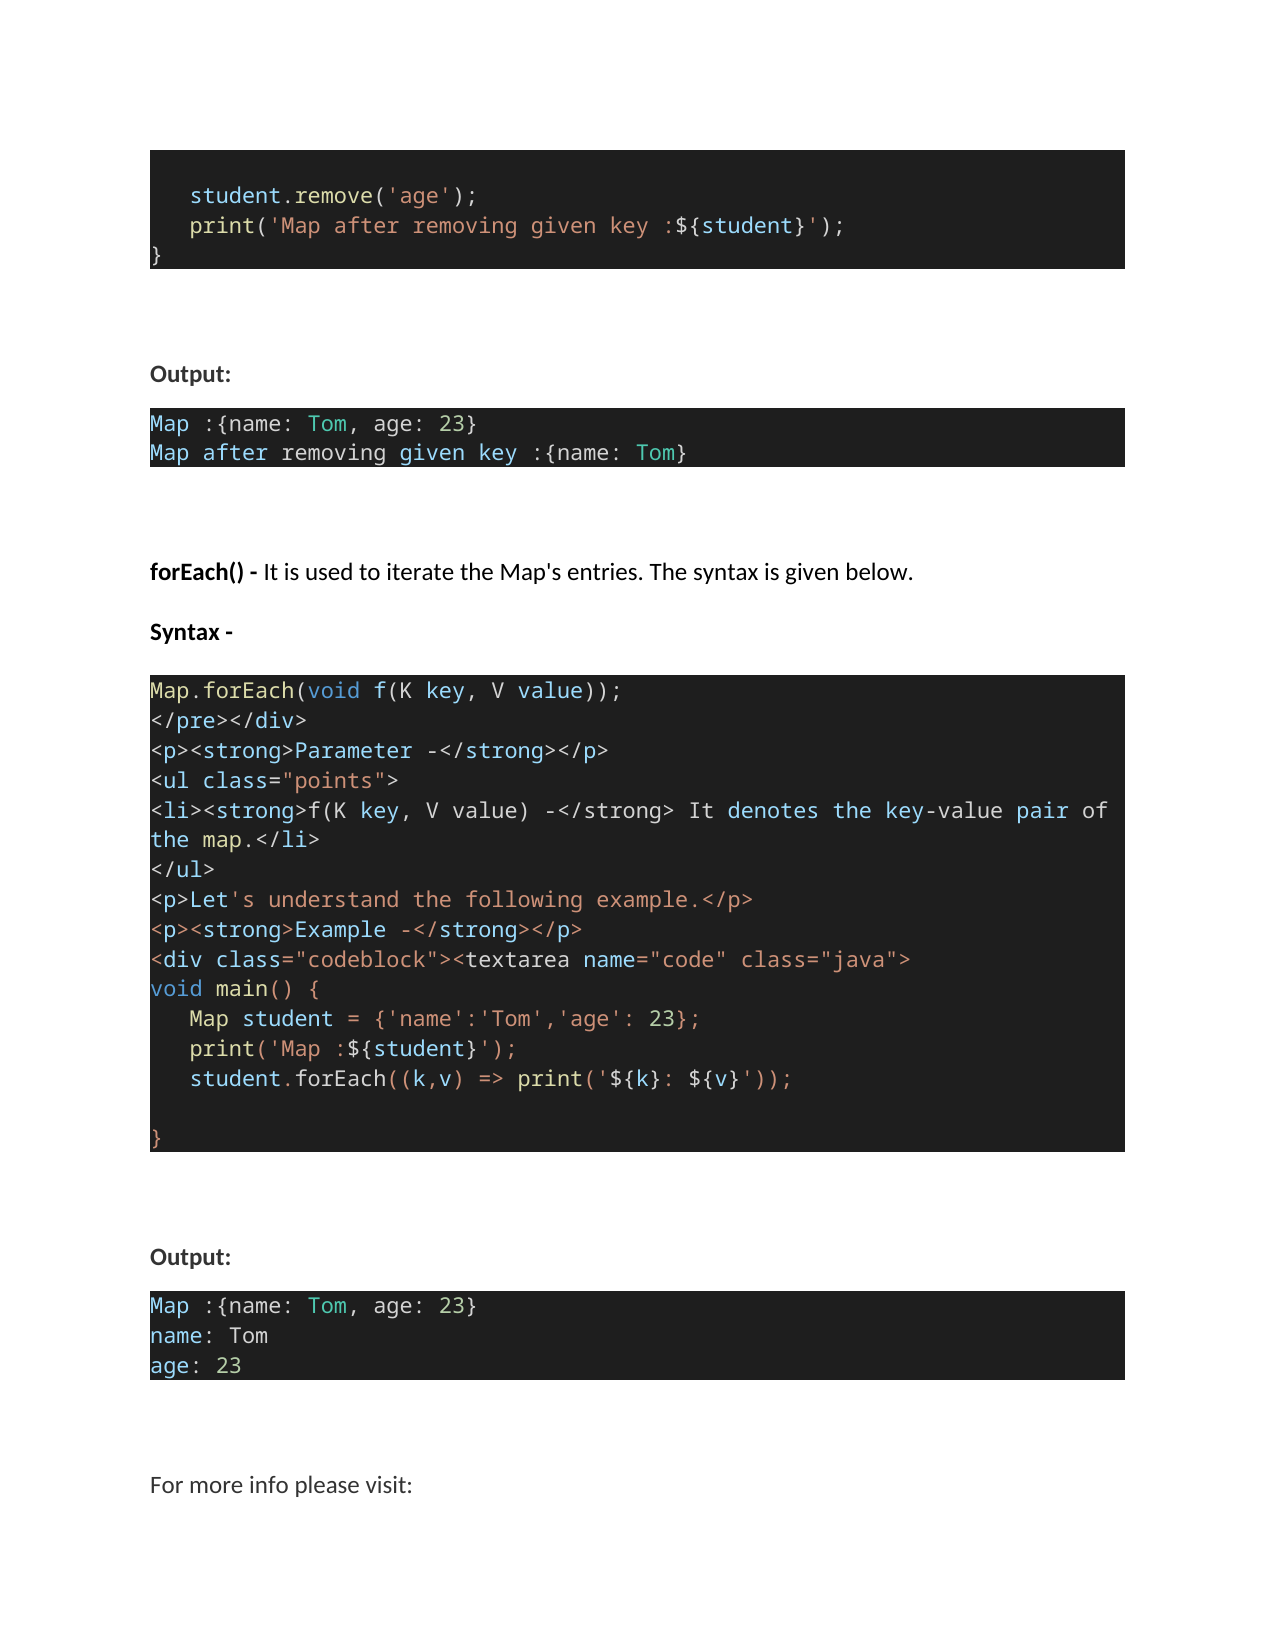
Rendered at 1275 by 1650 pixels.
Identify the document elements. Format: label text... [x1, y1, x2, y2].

text Map student = {'name':'Tom','age': 23}; [150, 1003, 1125, 1033]
text <li><strong>f(K key, V value) -</strong> It denotes the key-value pair of the map.</li> [150, 794, 1125, 854]
text <p><strong>Parameter -</strong></p> [150, 735, 1125, 765]
text Output: [150, 358, 1125, 388]
text Map after removing given key :{name: Tom} [150, 437, 1125, 467]
text <p>Let's understand the following example.</p> [150, 884, 1125, 914]
text </ul> [150, 854, 1125, 884]
text forEach() - It is used to iterate the Map's entries. The syntax is given below. [150, 556, 1125, 587]
text } [150, 239, 1125, 269]
text <p><strong>Example -</strong></p> [150, 914, 1125, 943]
text Syntax - [150, 616, 1125, 646]
text For more info please visit: [150, 1469, 1125, 1499]
text print('Map after removing given key :${student}'); [150, 209, 1125, 239]
text void main() { [150, 973, 1125, 1003]
text </pre></div> [150, 705, 1125, 735]
text } [150, 1122, 1125, 1152]
text Map :{name: Tom, age: 23} [150, 1291, 1125, 1320]
text student.remove('age'); [150, 180, 1125, 209]
text <ul class="points"> [150, 765, 1125, 794]
text Map.forEach(void f(K key, V value)); [150, 675, 1125, 705]
text Map :{name: Tom, age: 23} [150, 408, 1125, 437]
text name: Tom [150, 1320, 1125, 1350]
text print('Map :${student}'); [150, 1033, 1125, 1063]
text age: 23 [150, 1350, 1125, 1380]
text student.forEach((k,v) => print('${k}: ${v}')); [150, 1063, 1125, 1092]
text <div class="codeblock"><textarea name="code" class="java"> [150, 943, 1125, 973]
text Output: [150, 1241, 1125, 1271]
